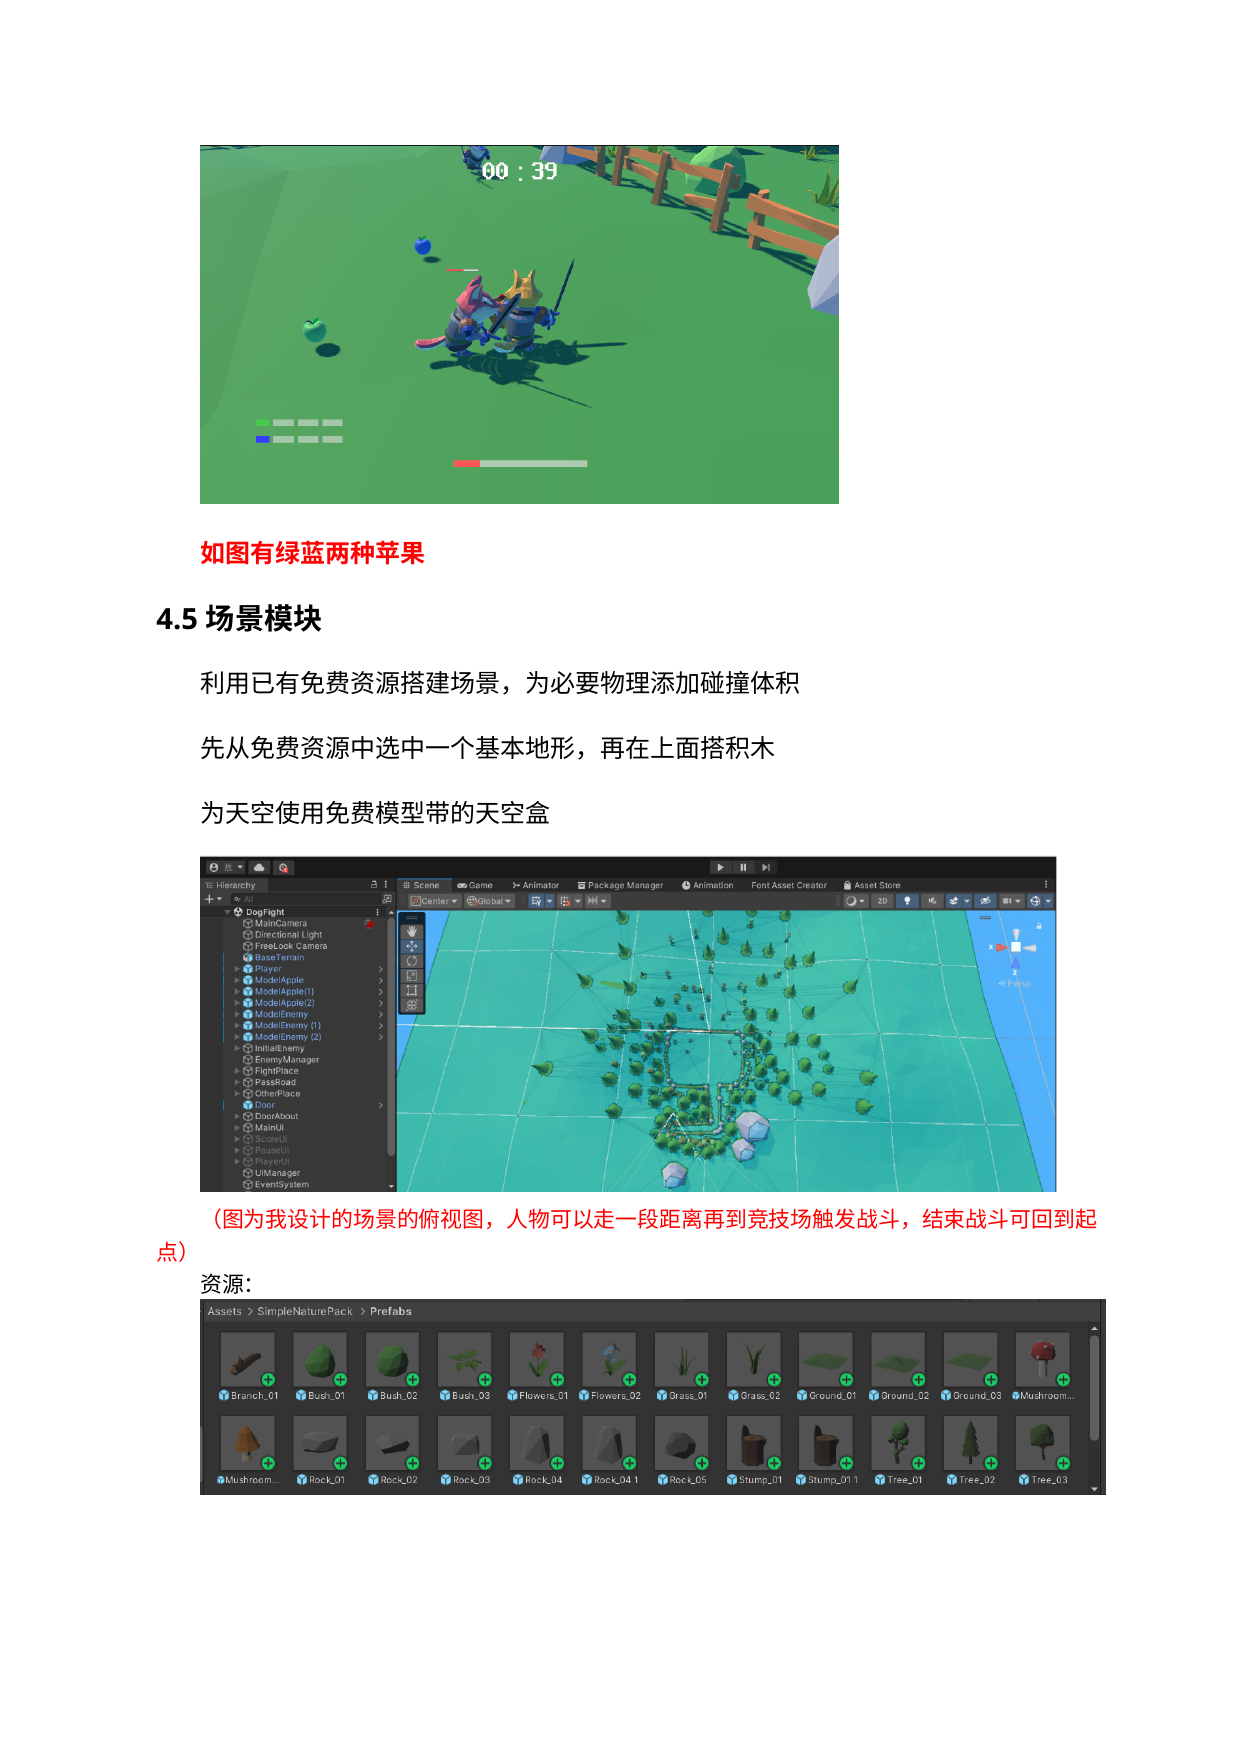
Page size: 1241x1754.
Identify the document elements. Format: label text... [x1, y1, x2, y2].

text 如图有绿蓝两种苹果 [156, 519, 1122, 584]
text （图为我设计的场景的俯视图，人物可以走一段距离再到竞技场触发战斗，结束战斗可回到起点） [156, 1202, 1122, 1267]
text 利用已有免费资源搭建场景，为必要物理添加碰撞体积 [156, 649, 1122, 714]
text 为天空使用免费模型带的天空盒 [156, 779, 1122, 844]
text 资源： [156, 1267, 1122, 1299]
picture [200, 145, 839, 504]
picture [200, 1299, 1106, 1495]
text 4.5 场景模块 [112, 584, 1122, 649]
text 先从免费资源中选中一个基本地形，再在上面搭积木 [156, 714, 1122, 779]
picture [200, 855, 1057, 1192]
